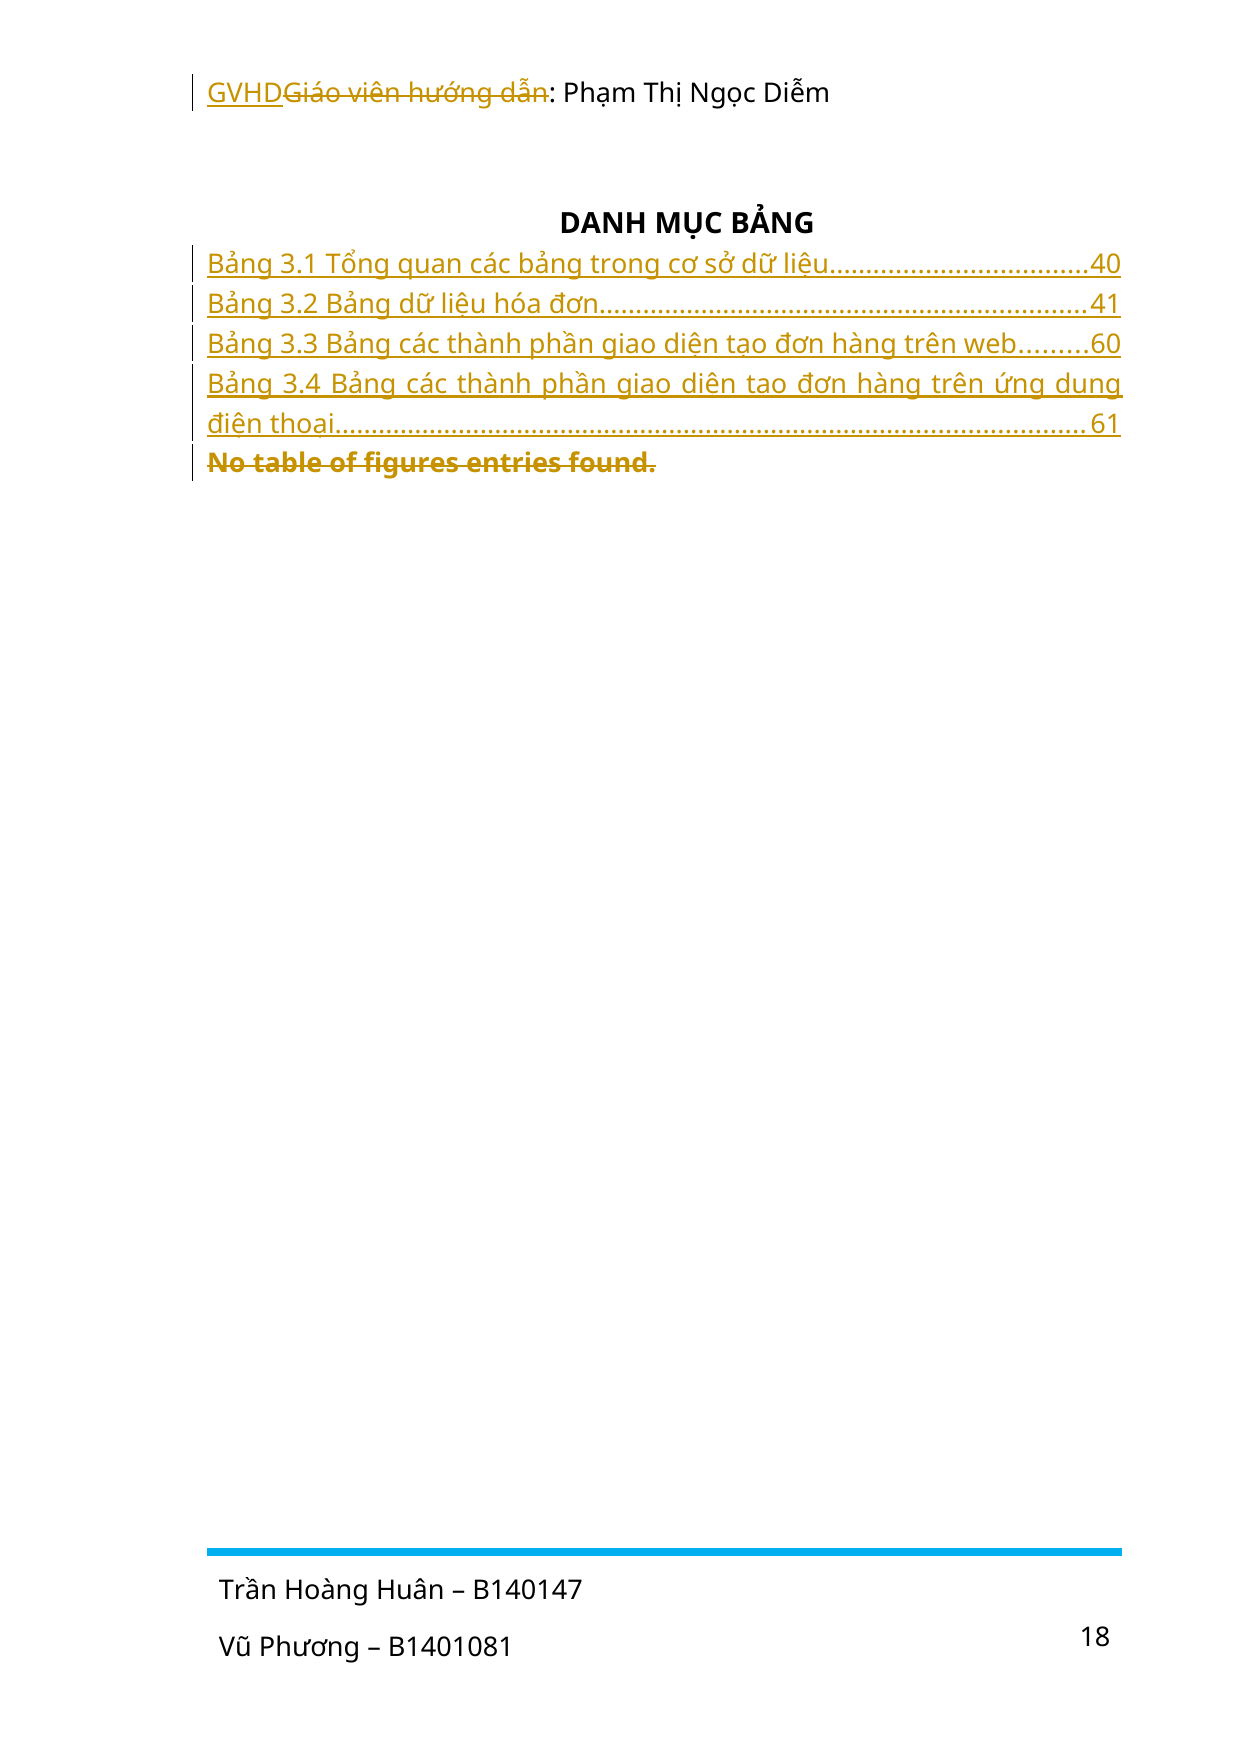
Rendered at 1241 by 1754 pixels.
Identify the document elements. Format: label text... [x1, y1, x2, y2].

subtitle DANH MỤC BẢNG [252, 202, 1122, 242]
